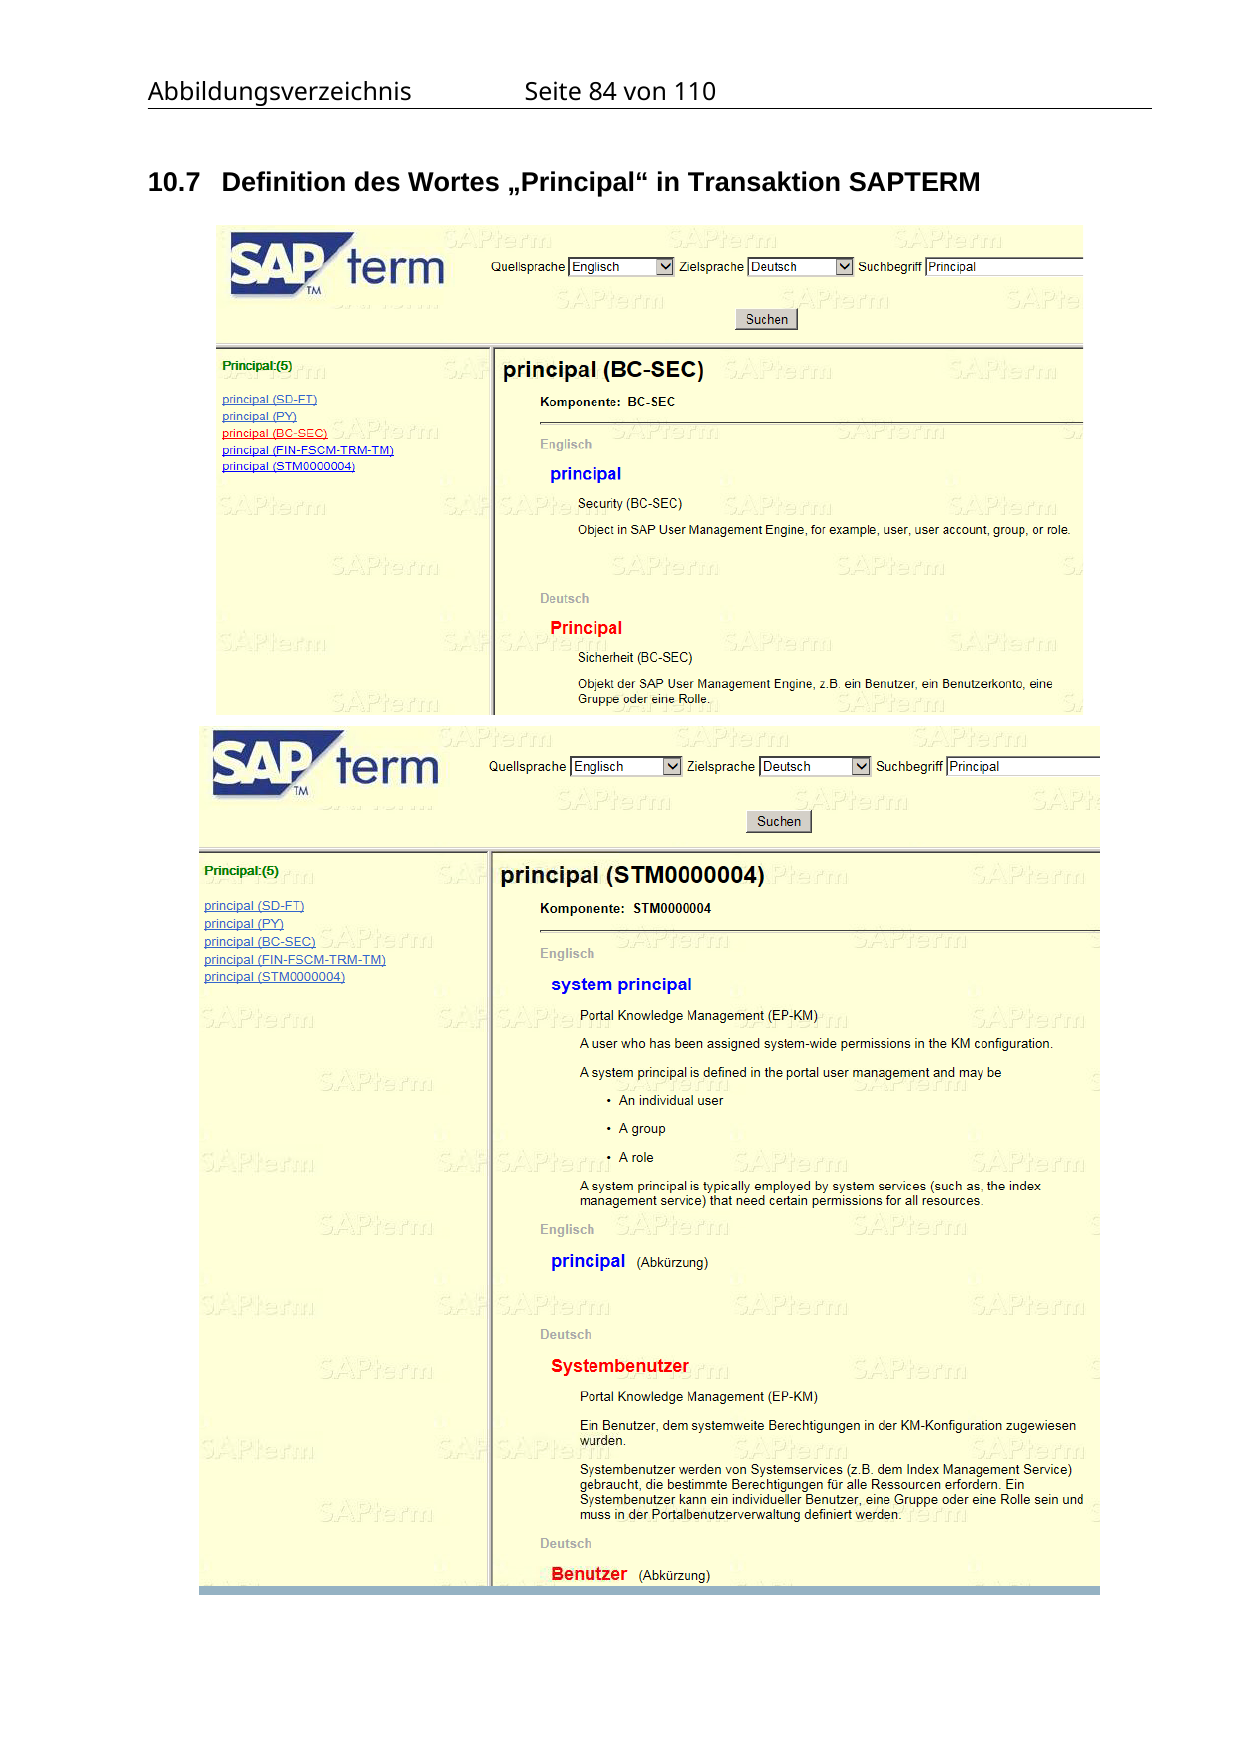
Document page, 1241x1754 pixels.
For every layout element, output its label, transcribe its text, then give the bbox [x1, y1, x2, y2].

picture [216, 225, 1084, 715]
picture [199, 726, 1100, 1595]
subtitle Definition des Wortes „Principal“ in Transaktion SAPTERM [148, 166, 1152, 197]
